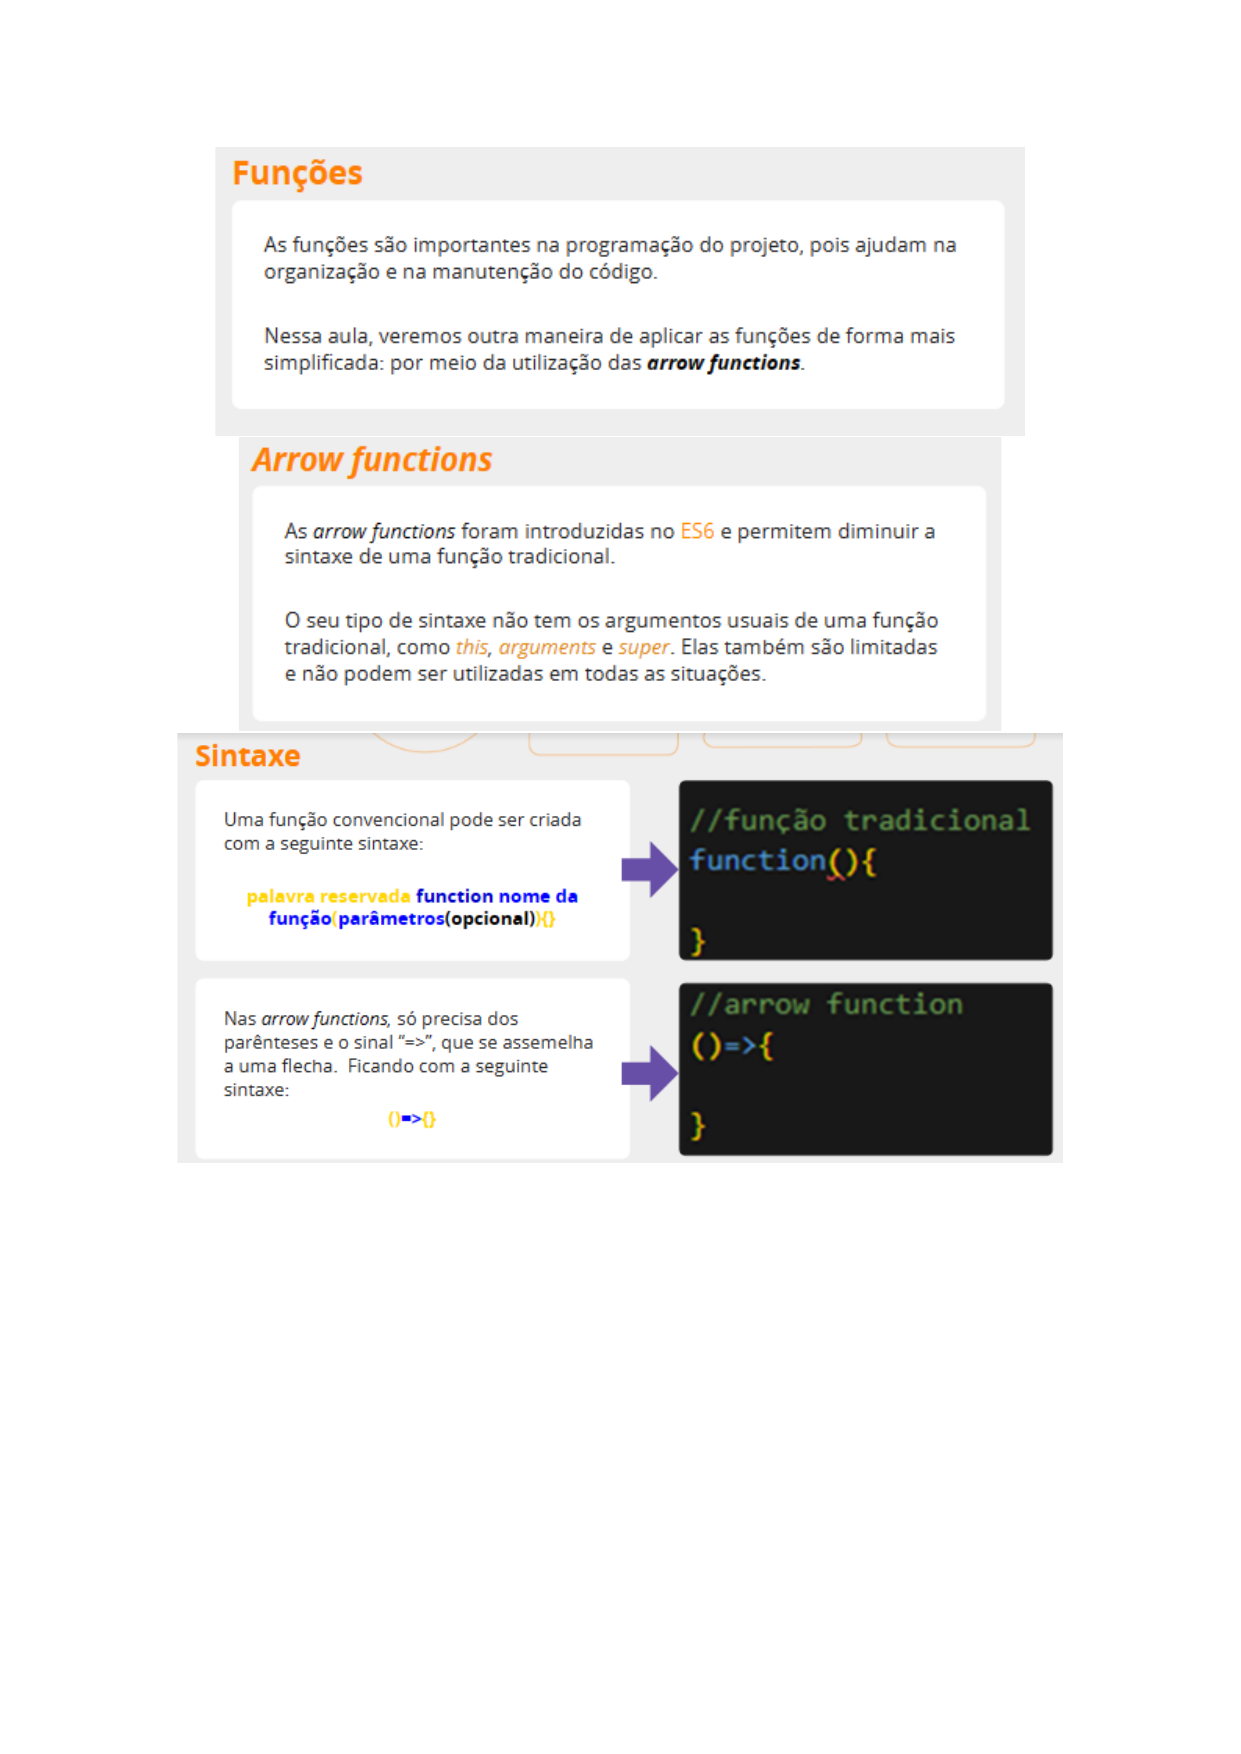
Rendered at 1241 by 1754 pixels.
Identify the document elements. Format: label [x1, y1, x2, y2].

picture [215, 147, 1025, 436]
picture [177, 733, 1063, 1163]
picture [238, 437, 1002, 731]
